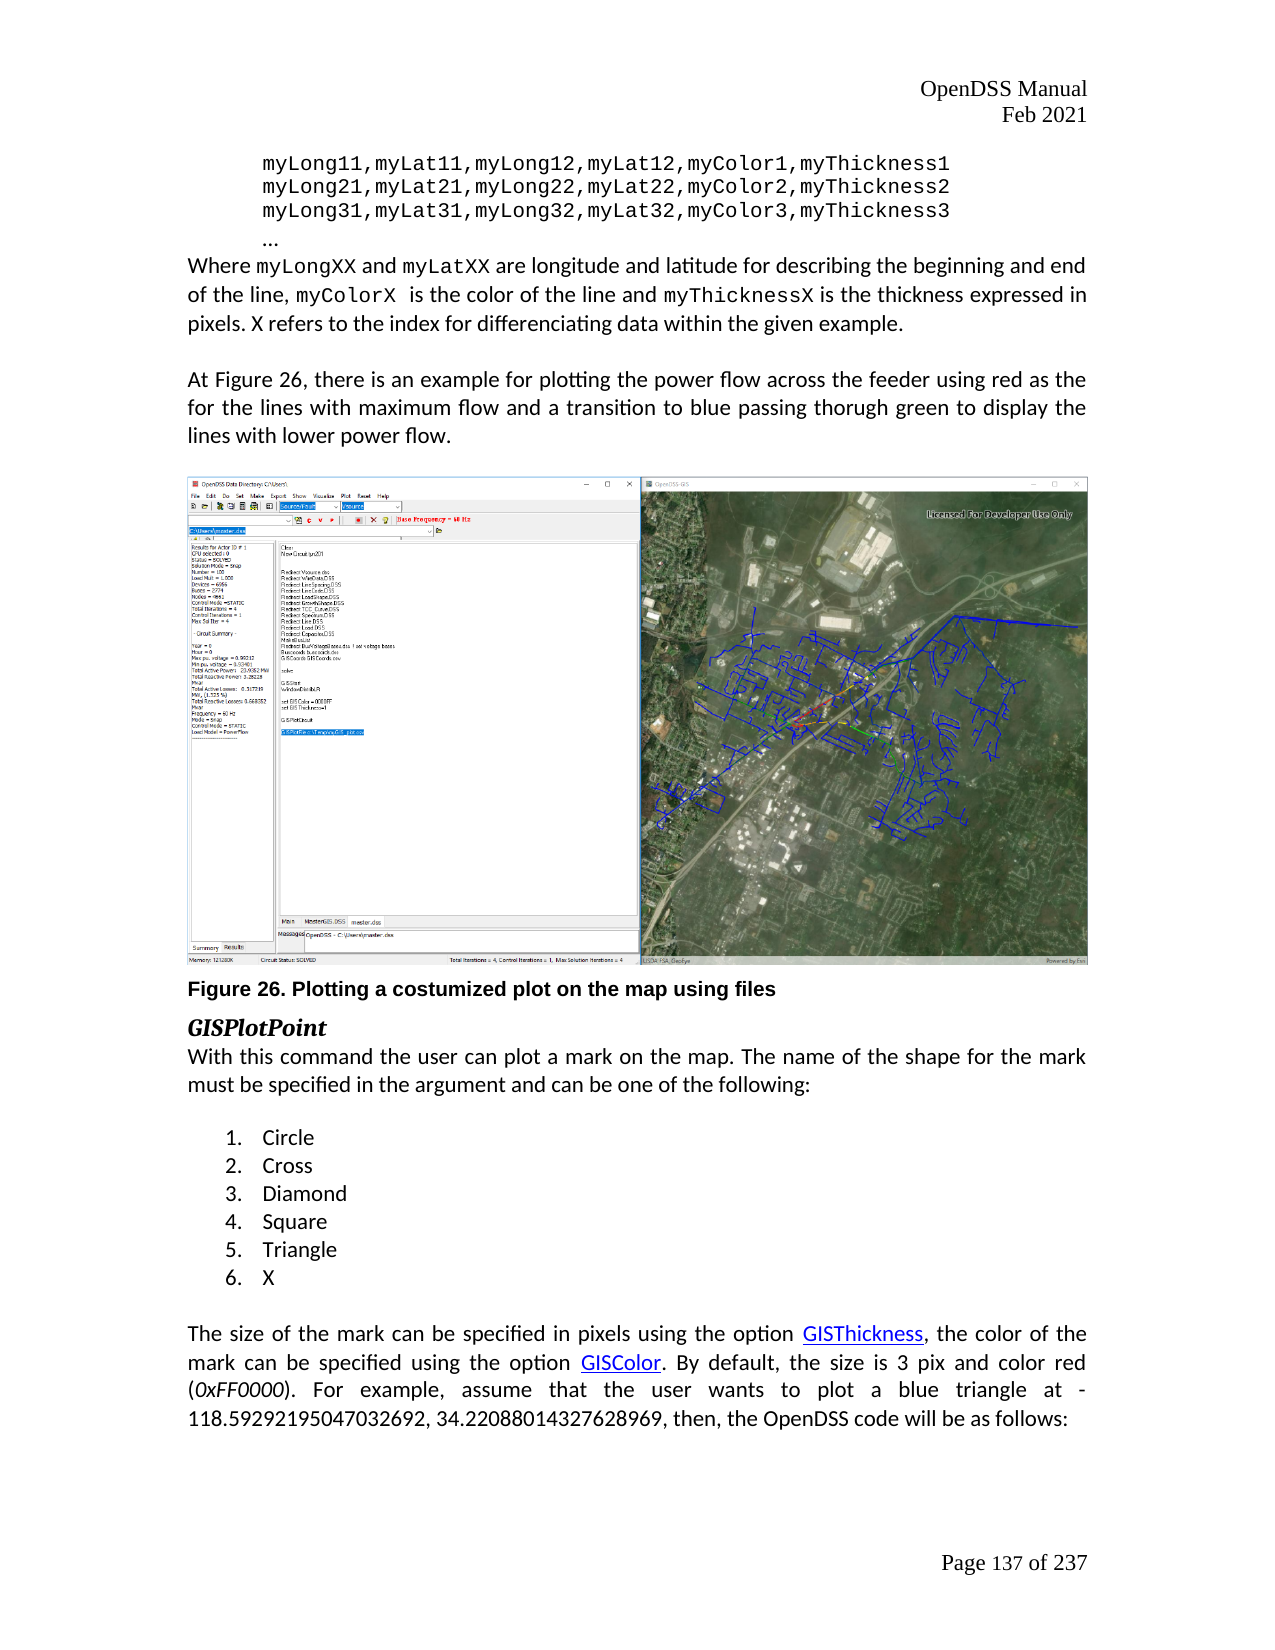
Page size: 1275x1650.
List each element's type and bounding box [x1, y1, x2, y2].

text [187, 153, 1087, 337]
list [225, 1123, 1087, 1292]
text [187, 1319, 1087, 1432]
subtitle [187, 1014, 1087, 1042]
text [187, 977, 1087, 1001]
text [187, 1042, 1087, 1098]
picture [187, 476, 1088, 965]
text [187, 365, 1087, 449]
